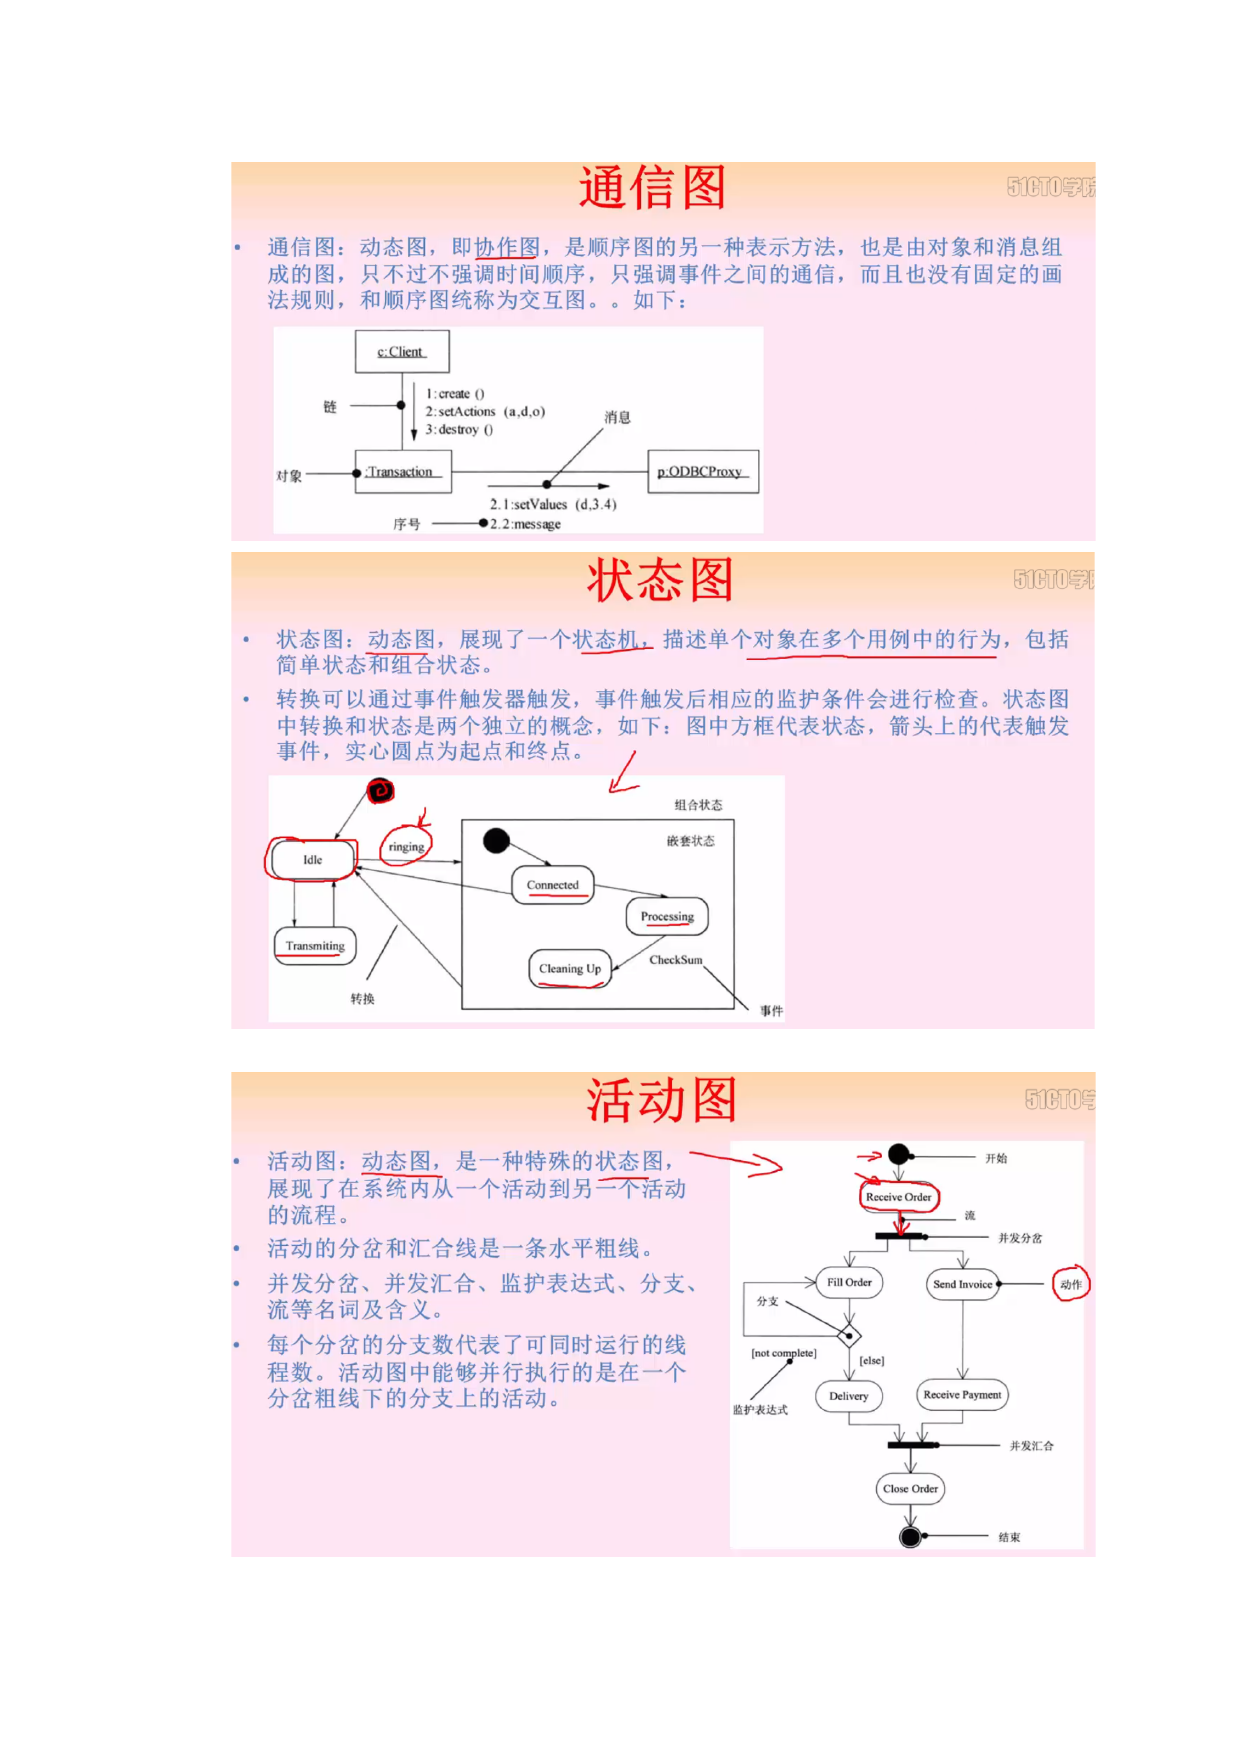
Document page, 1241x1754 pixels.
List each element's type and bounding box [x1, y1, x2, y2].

picture [231, 162, 1096, 541]
picture [231, 552, 1095, 1029]
picture [231, 1072, 1096, 1557]
